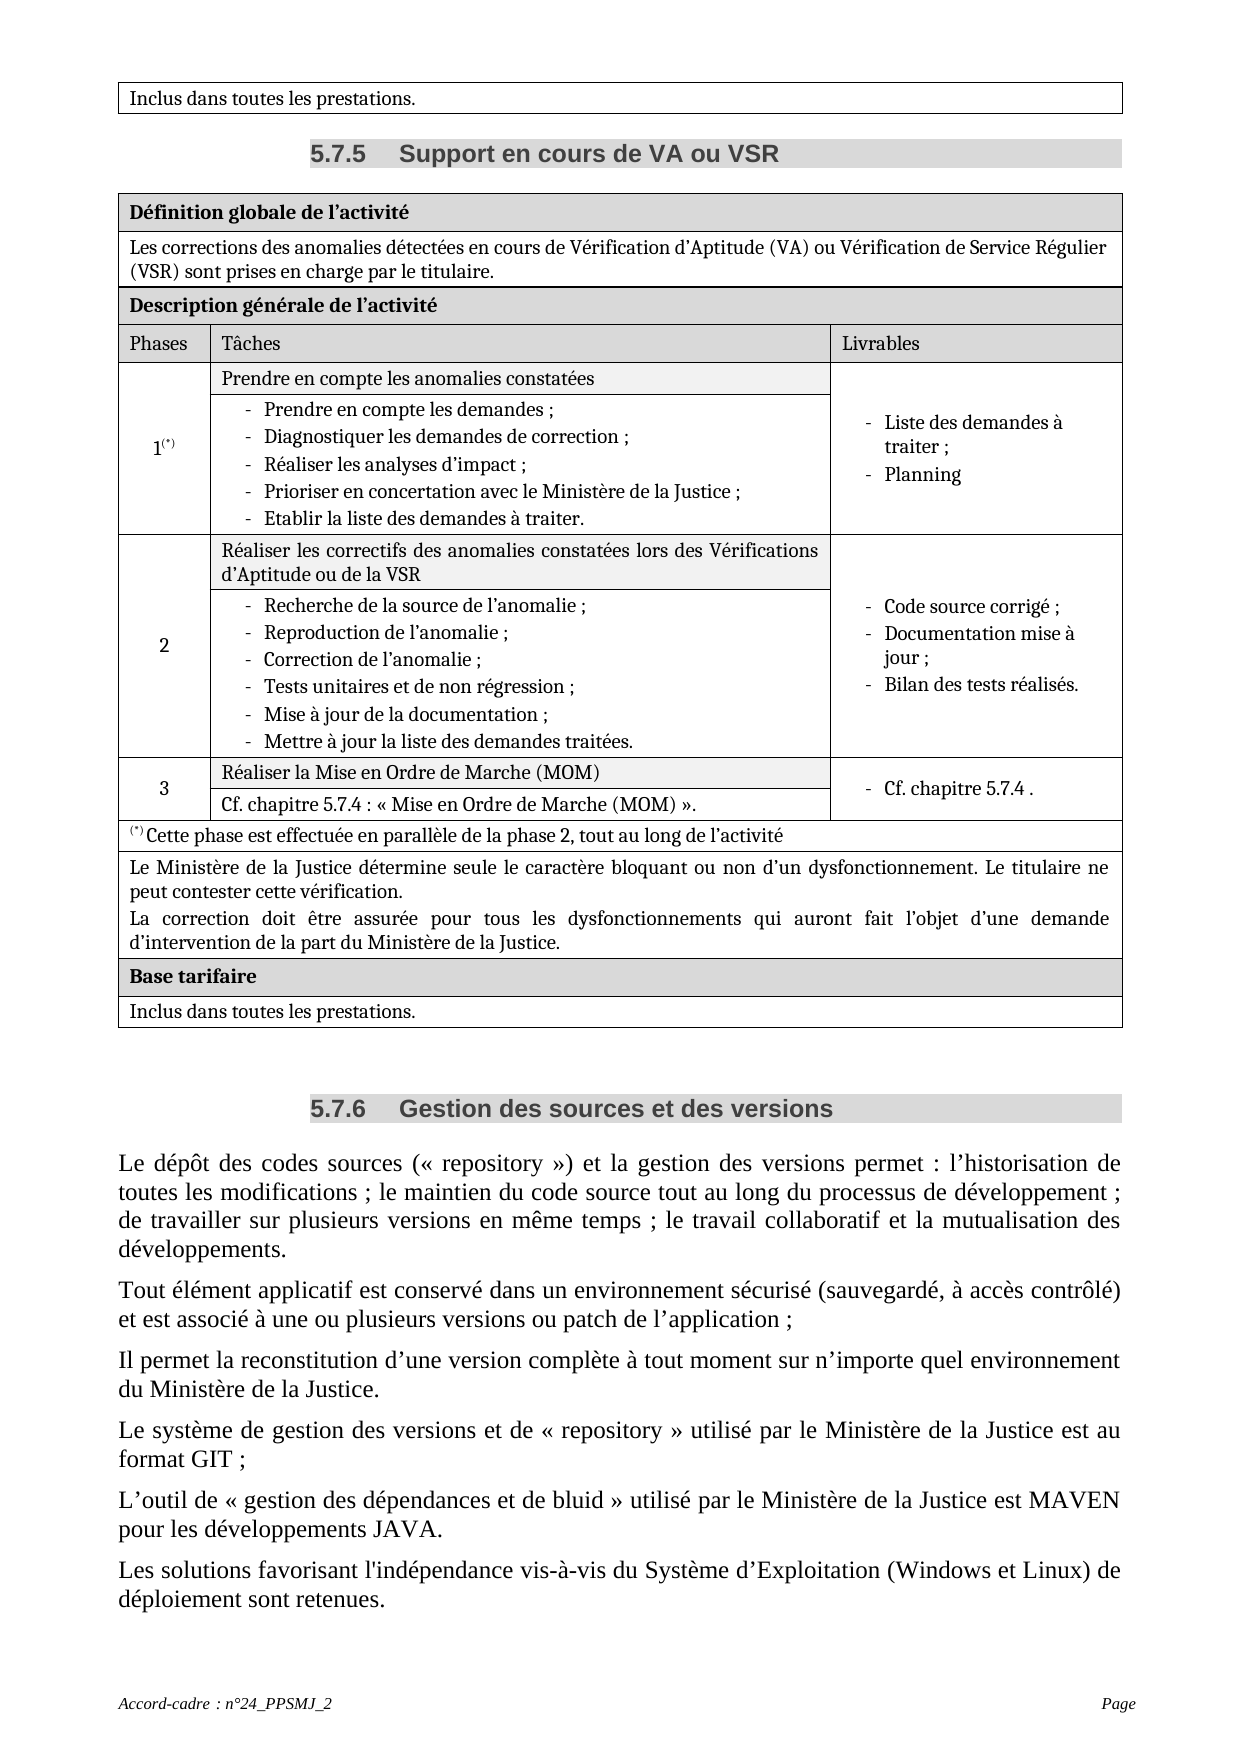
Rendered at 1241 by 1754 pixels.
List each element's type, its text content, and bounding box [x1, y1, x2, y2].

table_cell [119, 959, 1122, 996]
text L’outil de « gestion des dépendances et de bluid » utilisé par le Ministère de la Justice est MAVEN pour les développements JAVA. [118, 1486, 1122, 1543]
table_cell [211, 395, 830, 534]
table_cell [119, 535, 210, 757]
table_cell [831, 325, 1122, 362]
text Le système de gestion des versions et de « repository » utilisé par le Ministère de la Justice est au format GIT ; [118, 1416, 1122, 1473]
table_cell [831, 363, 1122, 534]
text Les solutions favorisant l'indépendance vis-à-vis du Système d’Exploitation (Windows et Linux) de déploiement sont retenues. [118, 1556, 1122, 1613]
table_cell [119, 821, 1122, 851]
text Gestion des sources et des versions [310, 1094, 1122, 1123]
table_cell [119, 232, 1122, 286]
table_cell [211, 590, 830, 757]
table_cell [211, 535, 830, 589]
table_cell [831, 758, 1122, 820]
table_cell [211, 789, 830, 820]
text Le dépôt des codes sources (« repository ») et la gestion des versions permet : l’historisation de toutes les modifications ; le maintien du code source tout au long du processus de développement ; de travailler sur plusieurs versions en même temps ; le travail collaboratif et la mutualisation des développements. [118, 1148, 1122, 1263]
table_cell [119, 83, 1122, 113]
text Tout élément applicatif est conservé dans un environnement sécurisé (sauvegardé, à accès contrôlé) et est associé à une ou plusieurs versions ou patch de l’application ; [118, 1276, 1122, 1333]
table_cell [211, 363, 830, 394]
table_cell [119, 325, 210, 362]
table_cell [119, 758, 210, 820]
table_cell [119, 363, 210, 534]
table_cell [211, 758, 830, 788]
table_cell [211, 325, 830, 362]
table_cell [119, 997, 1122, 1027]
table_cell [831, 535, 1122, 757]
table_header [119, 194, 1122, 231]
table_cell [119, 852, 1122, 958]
text Support en cours de VA ou VSR [310, 139, 1122, 168]
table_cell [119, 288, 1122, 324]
text Il permet la reconstitution d’une version complète à tout moment sur n’importe quel environnement du Ministère de la Justice. [118, 1346, 1122, 1403]
